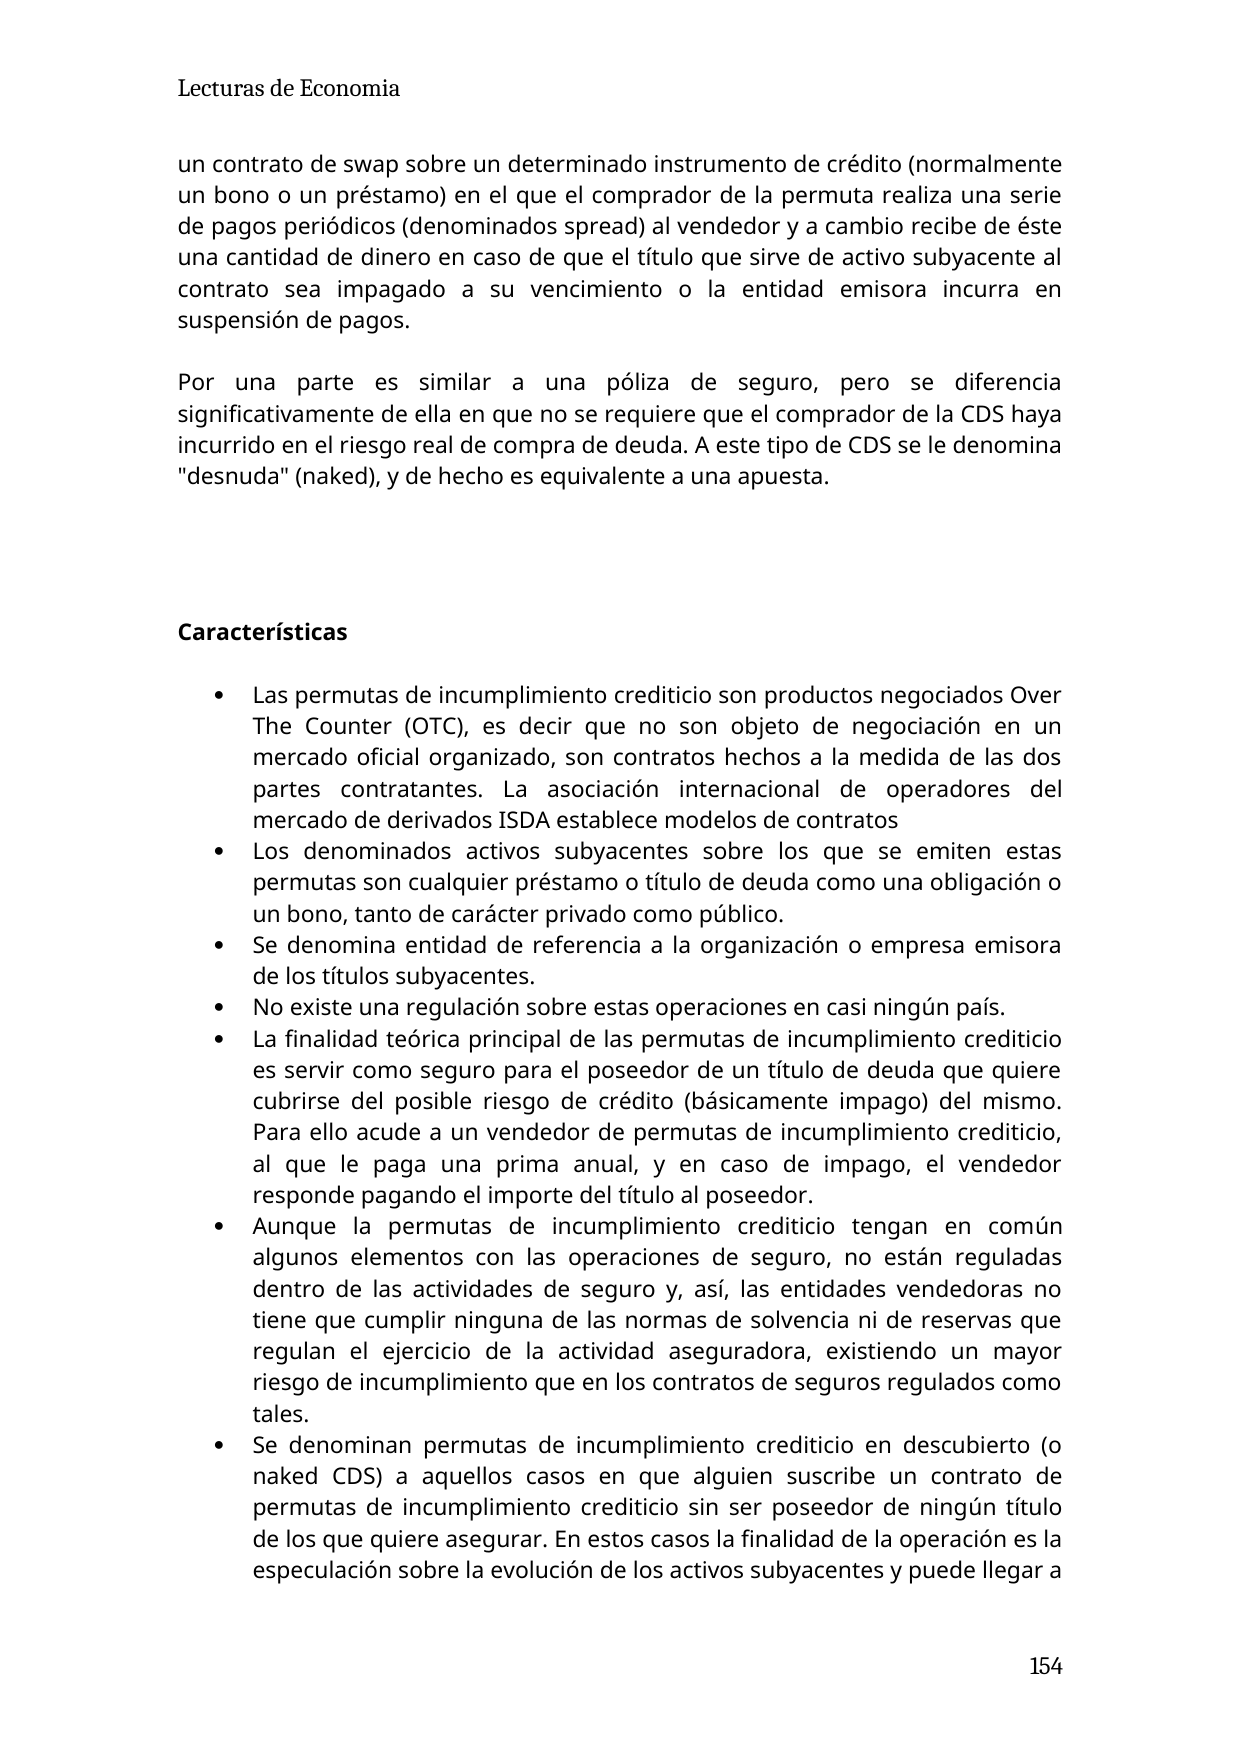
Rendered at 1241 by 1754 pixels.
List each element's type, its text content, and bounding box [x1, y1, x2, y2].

text Por una parte es similar a una póliza de seguro, pero se diferencia significativamente de ella en que no se requiere que el comprador de la CDS haya incurrido en el riesgo real de compra de deuda. A este tipo de CDS se le denomina "desnuda" (naked), y de hecho es equivalente a una apuesta. [177, 366, 1063, 491]
list Aunque la permutas de incumplimiento crediticio tengan en común algunos elementos con las operaciones de seguro, no están reguladas dentro de las actividades de seguro y, así, las entidades vendedoras no tiene que cumplir ninguna de las normas de solvencia ni de reservas que regulan el ejercicio de la actividad aseguradora, existiendo un mayor riesgo de incumplimiento que en los contratos de seguros regulados como tales. [215, 1210, 1063, 1429]
list No existe una regulación sobre estas operaciones en casi ningún país. [215, 991, 1063, 1023]
list Los denominados activos subyacentes sobre los que se emiten estas permutas son cualquier préstamo o título de deuda como una obligación o un bono, tanto de carácter privado como público. [215, 835, 1063, 929]
list Se denomina entidad de referencia a la organización o empresa emisora de los títulos subyacentes. [215, 929, 1063, 991]
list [215, 1429, 1063, 1585]
list Las permutas de incumplimiento crediticio son productos negociados Over The Counter (OTC), es decir que no son objeto de negociación en un mercado oficial organizado, son contratos hechos a la medida de las dos partes contratantes. La asociación internacional de operadores del mercado de derivados ISDA establece modelos de contratos [215, 679, 1063, 835]
text Características [177, 616, 1063, 648]
list La finalidad teórica principal de las permutas de incumplimiento crediticio es servir como seguro para el poseedor de un título de deuda que quiere cubrirse del posible riesgo de crédito (básicamente impago) del mismo. Para ello acude a un vendedor de permutas de incumplimiento crediticio, al que le paga una prima anual, y en caso de impago, el vendedor responde pagando el importe del título al poseedor. [215, 1023, 1063, 1210]
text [177, 148, 1063, 335]
